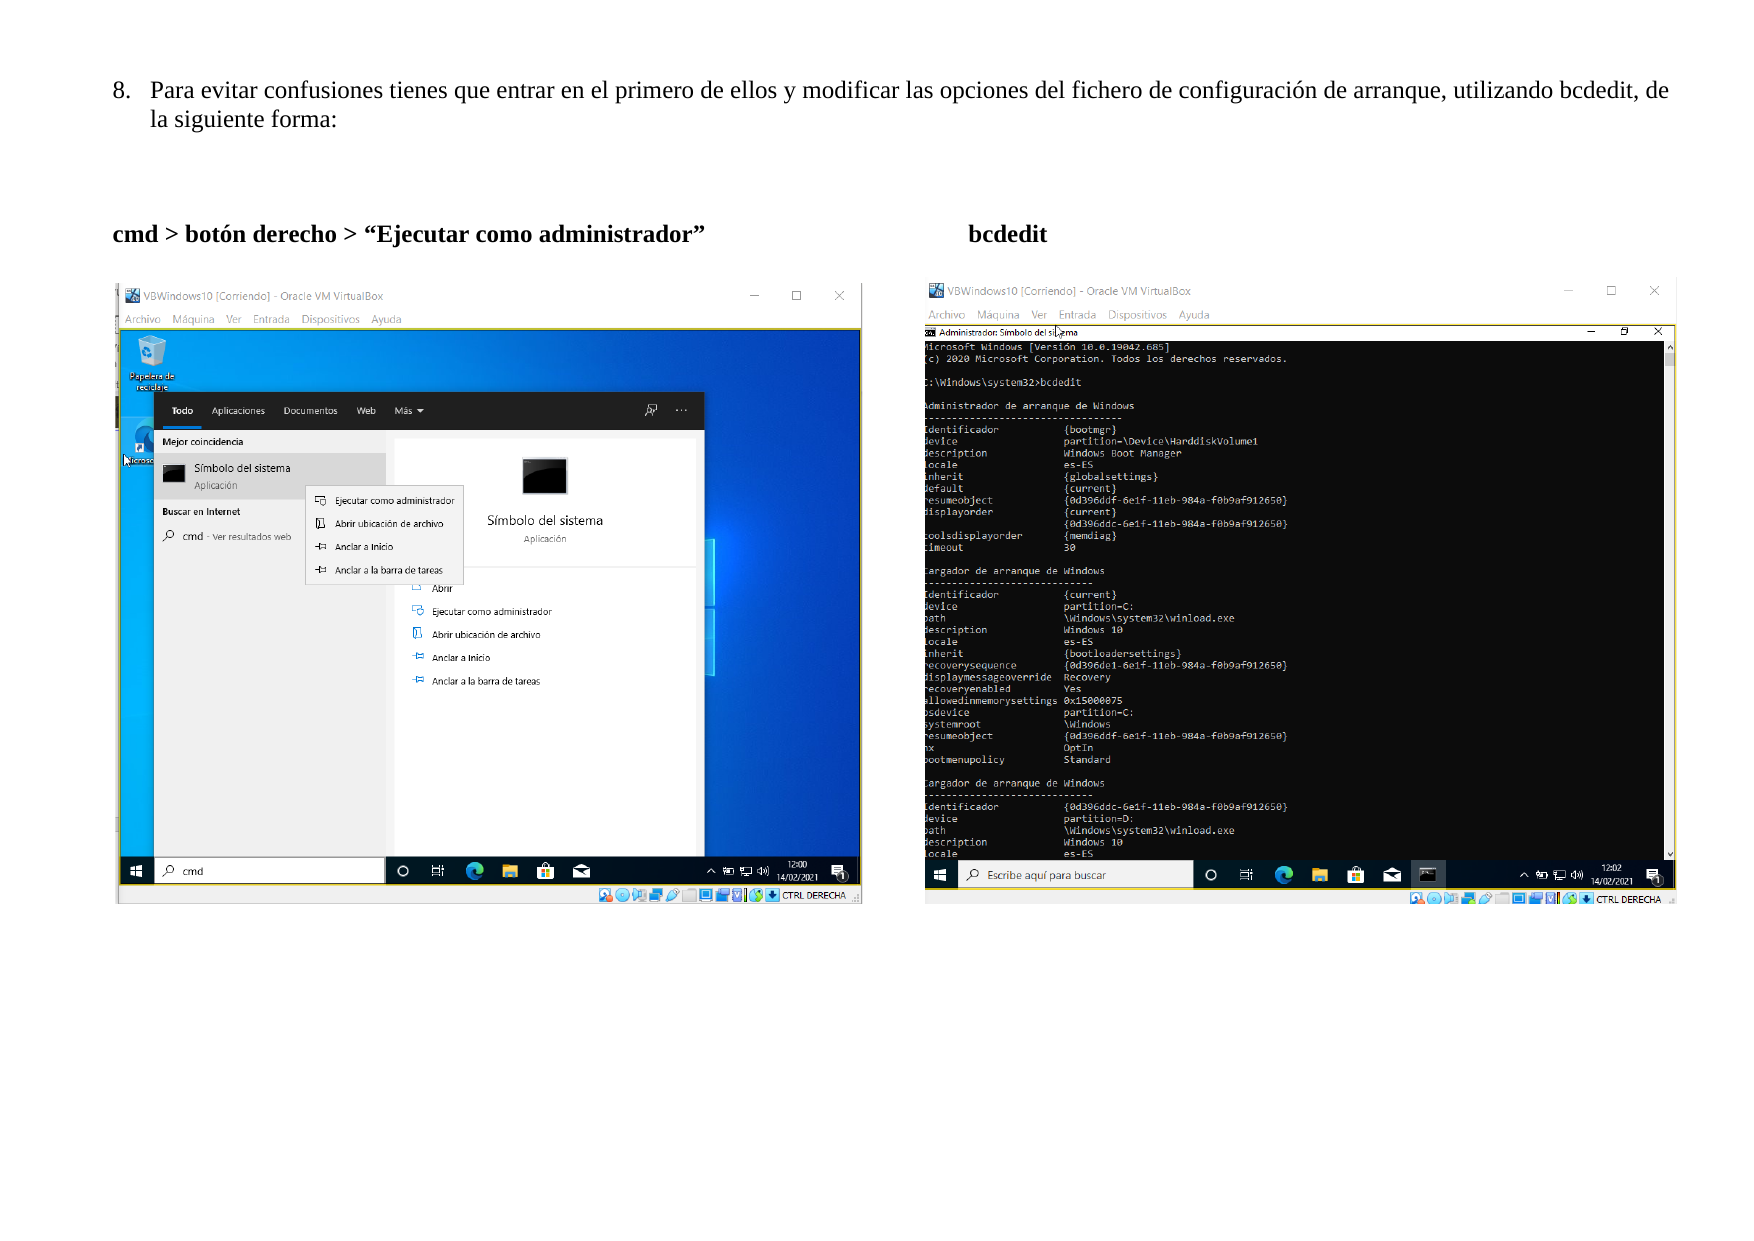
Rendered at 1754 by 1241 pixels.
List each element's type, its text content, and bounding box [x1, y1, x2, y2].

picture [115, 283, 863, 904]
picture [925, 277, 1677, 904]
text cmd > botón derecho > “Ejecutar como administrador” bcdedit [112, 219, 1679, 248]
list Para evitar confusiones tienes que entrar en el primero de ellos y modificar las opciones del fichero de configuración de arranque, utilizando bcdedit, de la siguiente forma: [112, 75, 1679, 132]
